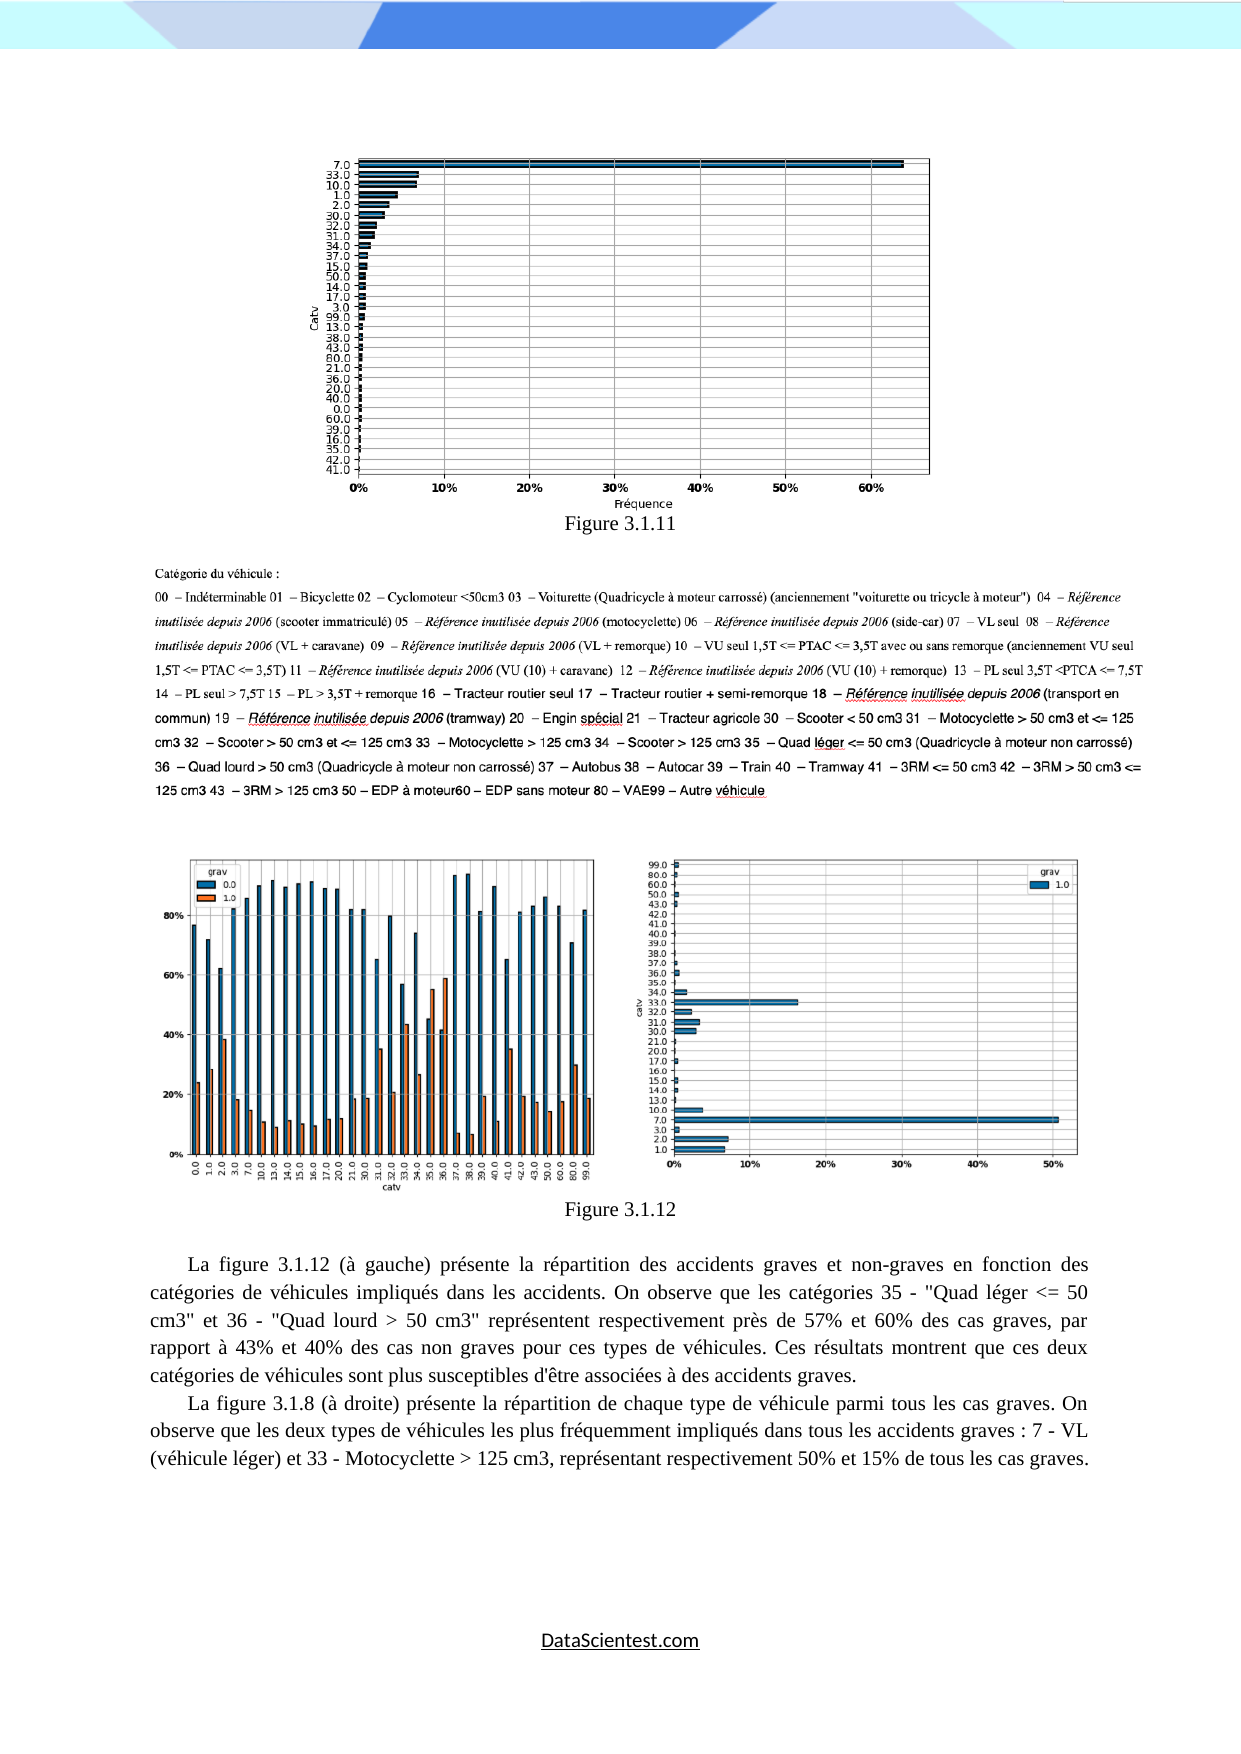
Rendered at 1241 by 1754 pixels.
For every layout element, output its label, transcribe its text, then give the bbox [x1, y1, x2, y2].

picture [150, 564, 1148, 803]
text La figure 3.1.12 (à gauche) présente la répartition des accidents graves et non-graves en fonction des catégories de véhicules impliqués dans les accidents. On observe que les catégories 35 - "Quad léger <= 50 cm3" et 36 - "Quad lourd > 50 cm3" représentent respectivement près de 57% et 60% des cas graves, par rapport à 43% et 40% des cas non graves pour ces types de véhicules. Ces résultats montrent que ces deux catégories de véhicules sont plus susceptibles d'être associées à des accidents graves. [150, 1252, 1090, 1387]
picture [300, 150, 940, 511]
picture [150, 855, 1091, 1198]
text La figure 3.1.8 (à droite) présente la répartition de chaque type de véhicule parmi tous les cas graves. On observe que les deux types de véhicules les plus fréquemment impliqués dans tous les accidents graves : 7 - VL (véhicule léger) et 33 - Motocyclette > 125 cm3, représentant respectivement 50% et 15% de tous les cas graves. [150, 1390, 1090, 1470]
picture [0, 2, 1241, 49]
text Figure 3.1.12 [150, 1198, 1090, 1221]
text Figure 3.1.11 [150, 511, 1090, 535]
